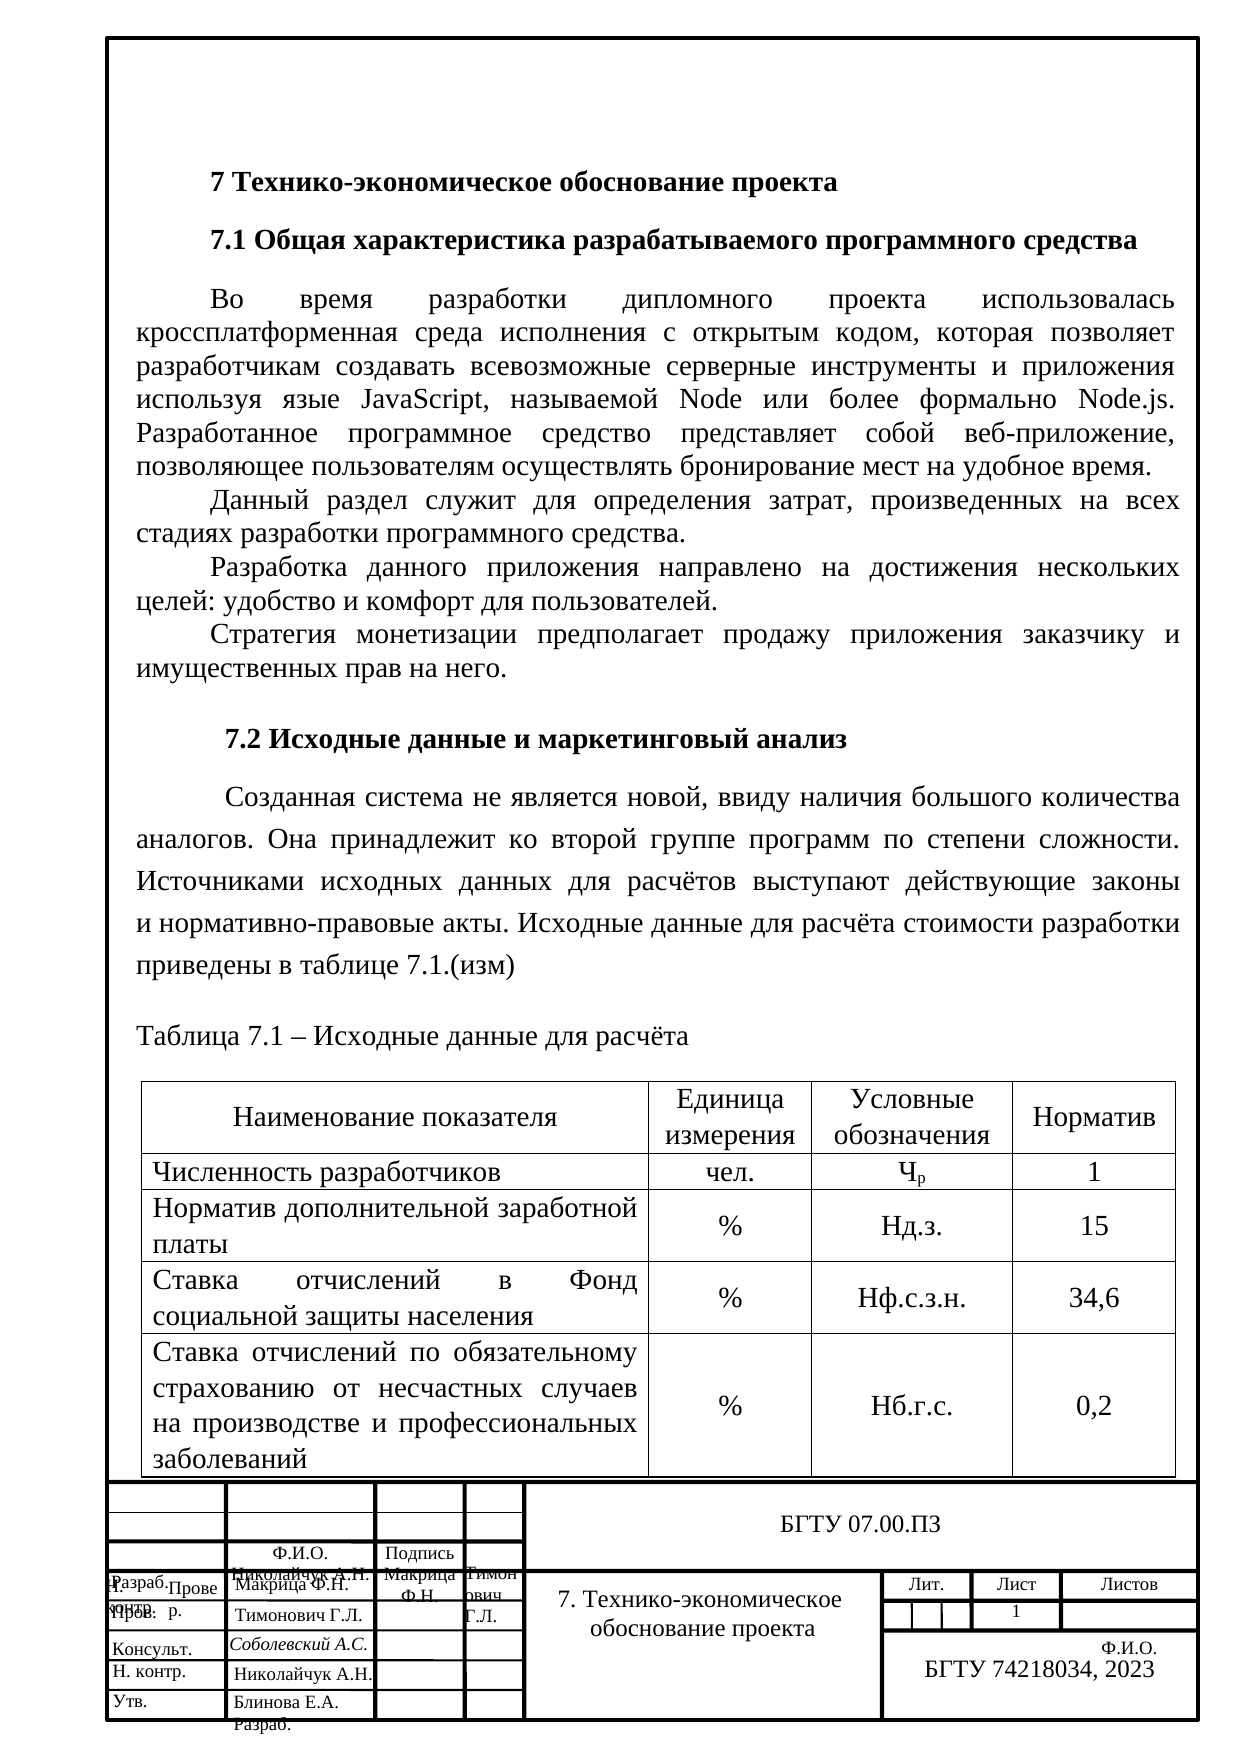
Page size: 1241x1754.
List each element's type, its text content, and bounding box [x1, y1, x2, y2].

table_cell 15 [1013, 1190, 1175, 1261]
text Созданная система не является новой, ввиду наличия большого количества аналогов. Она принадлежит ко второй группе программ по степени сложности. Источниками исходных данных для расчётов выступают действующие законы и нормативно-правовые акты. Исходные данные для расчёта стоимости разработки приведены в таблице 7.1.(изм) [136, 779, 1181, 980]
table_cell Норматив дополнительной заработной платы [142, 1190, 648, 1261]
table_cell Нб.г.с. [812, 1334, 1012, 1476]
table_cell % [649, 1262, 811, 1333]
table_header Норматив [1013, 1082, 1175, 1153]
text 7 Технико-экономическое обоснование проекта [136, 164, 1175, 197]
table_cell % [649, 1190, 811, 1261]
text 7.2 Исходные данные и маркетинговый анализ [151, 721, 1175, 754]
text Разработка данного приложения направлено на достижения нескольких целей: удобство и комфорт для пользователей. [136, 549, 1181, 616]
table_cell 1 [1013, 1154, 1175, 1189]
text Во время разработки дипломного проекта использовалась кроссплатформенная среда исполнения с открытым кодом, которая позволяет разработчикам создавать всевозможные серверные инструменты и приложения используя язые JavaScript, называемой Node или более формально Node.js. Разработанное программное средство представляет собой веб-приложение, позволяющее пользователям осуществлять бронирование мест на удобное время. [136, 281, 1175, 482]
text 7.1 Общая характеристика разрабатываемого программного средства [136, 222, 1175, 256]
table_header Наименование показателя [142, 1082, 648, 1153]
table_header Условные обозначения [812, 1082, 1012, 1153]
table_cell Ставка отчислений по обязательному страхованию от несчастных случаев на производстве и профессиональных заболеваний [142, 1334, 648, 1476]
table_header Единица измерения [649, 1082, 811, 1153]
text Данный раздел служит для определения затрат, произведенных на всех стадиях разработки программного средства. [136, 482, 1181, 549]
table_cell 34,6 [1013, 1262, 1175, 1333]
text Таблица 7.1 – Исходные данные для расчёта [136, 1018, 1181, 1051]
table_cell чел. [649, 1154, 811, 1189]
table_cell Чр [812, 1154, 1012, 1189]
text Стратегия монетизации предполагает продажу приложения заказчику и имущественных прав на него. [136, 616, 1181, 683]
table_cell Ставка отчислений в Фонд социальной защиты населения [142, 1262, 648, 1333]
table_cell Нф.с.з.н. [812, 1262, 1012, 1333]
table_cell Нд.з. [812, 1190, 1012, 1261]
table_cell Численность разработчиков [142, 1154, 648, 1189]
table_cell 0,2 [1013, 1334, 1175, 1476]
table_cell % [649, 1334, 811, 1476]
